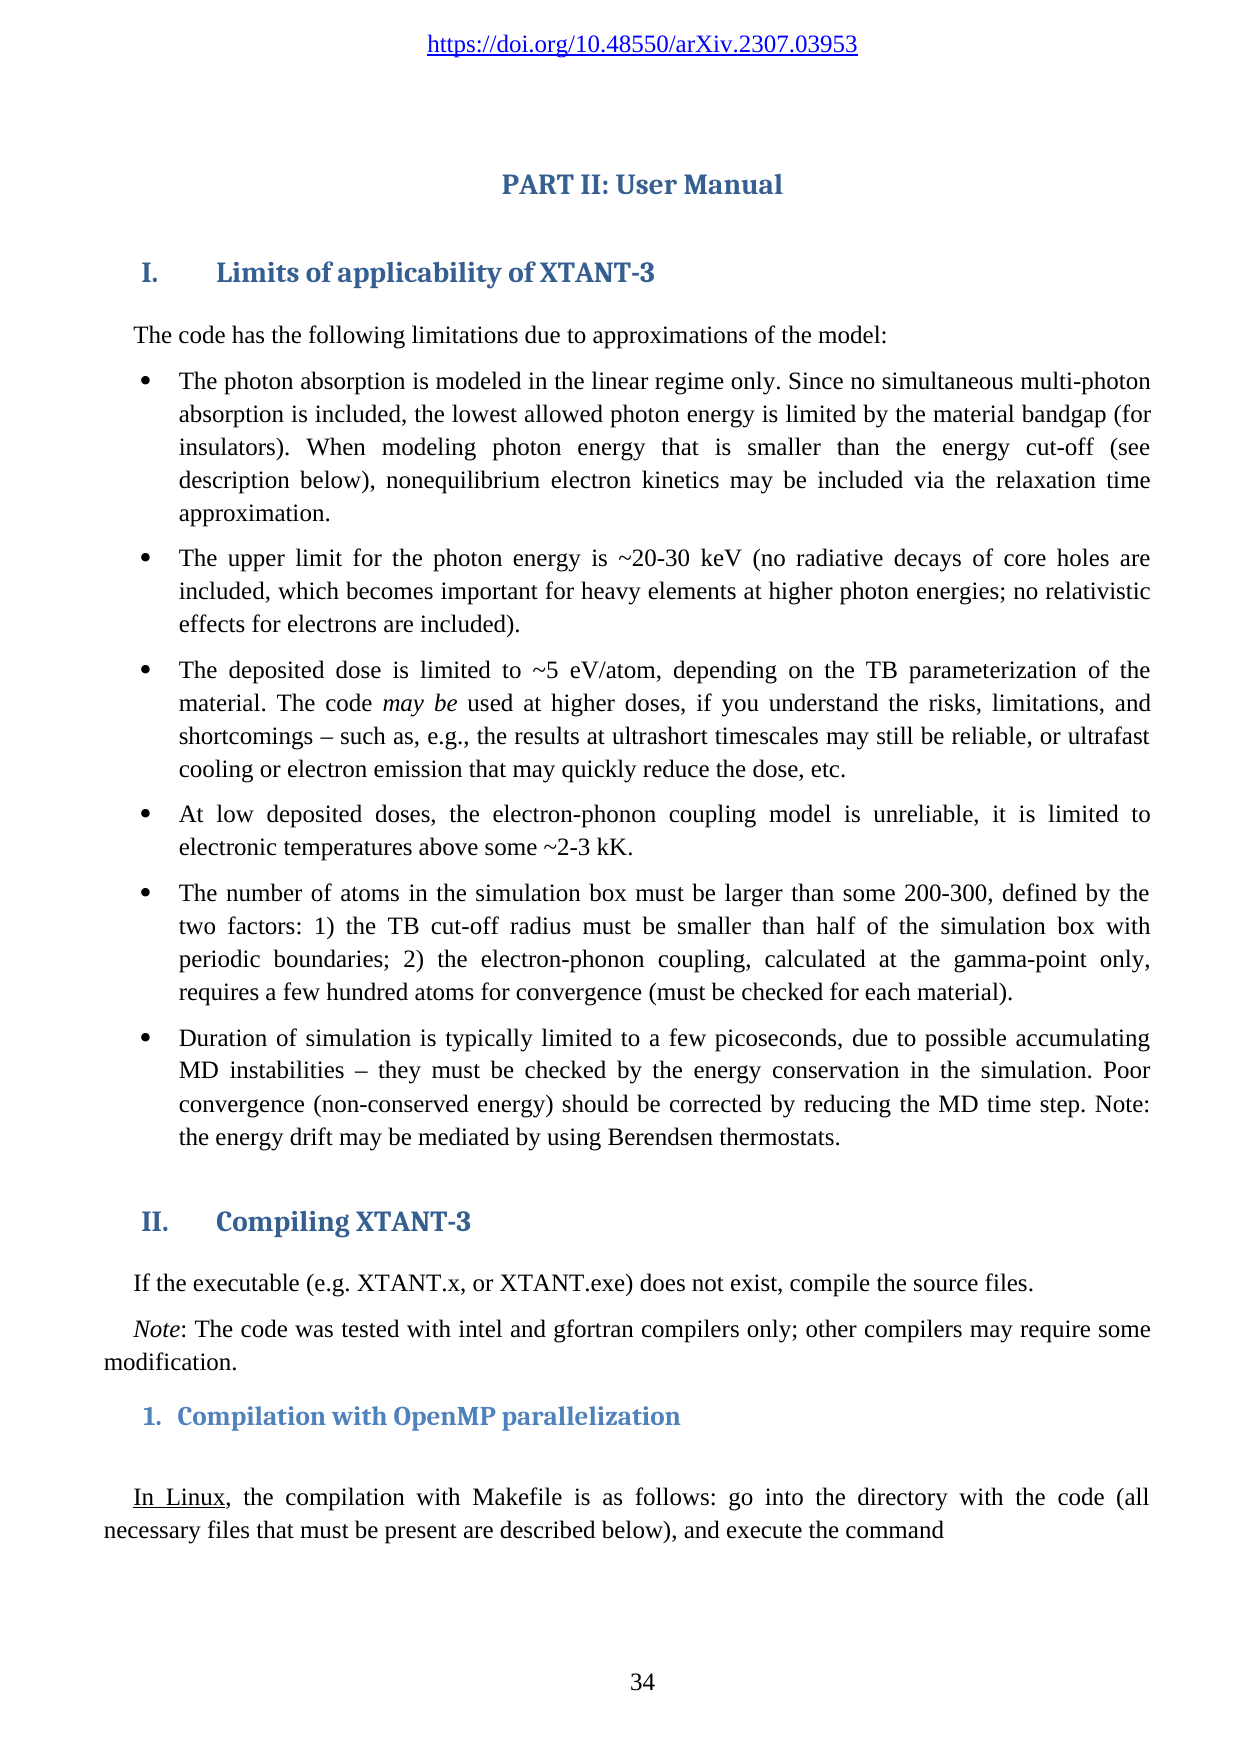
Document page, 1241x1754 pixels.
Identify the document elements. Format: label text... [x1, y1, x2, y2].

list The deposited dose is limited to ~5 eV/atom, depending on the TB parameterization of the material. The code may be used at higher doses, if you understand the risks, limitations, and shortcomings – such as, e.g., the results at ultrashort timescales may still be reliable, or ultrafast cooling or electron emission that may quickly reduce the dose, etc. [141, 655, 1152, 783]
text The code has the following limitations due to approximations of the model: [103, 320, 1152, 349]
list Duration of simulation is typically limited to a few picoseconds, due to possible accumulating MD instabilities – they must be checked by the energy conservation in the simulation. Poor convergence (non-conserved energy) should be corrected by reducing the MD time step. Note: the energy drift may be mediated by using Berendsen thermostats. [141, 1023, 1152, 1150]
subtitle Compilation with OpenMP parallelization [143, 1401, 1152, 1432]
list At low deposited doses, the electron-phonon coupling model is unreliable, it is limited to electronic temperatures above some ~2-3 kK. [141, 799, 1152, 861]
text In Linux, the compilation with Makefile is as follows: go into the directory with the code (all necessary files that must be present are described below), and execute the command [103, 1482, 1152, 1544]
subtitle PART II: User Manual [103, 168, 1152, 202]
text If the executable (e.g. XTANT.x, or XTANT.exe) does not exist, compile the source files. [103, 1268, 1152, 1297]
list The number of atoms in the simulation box must be larger than some 200-300, defined by the two factors: 1) the TB cut-off radius must be smaller than half of the simulation box with periodic boundaries; 2) the electron-phonon coupling, calculated at the gamma-point only, requires a few hundred atoms for convergence (must be checked for each material). [141, 878, 1152, 1006]
list The upper limit for the photon energy is ~20-30 keV (no radiative decays of core holes are included, which becomes important for heavy elements at higher photon energies; no relativistic effects for electrons are included). [141, 543, 1152, 638]
subtitle Limits of applicability of XTANT-3 [141, 257, 1152, 290]
list The photon absorption is modeled in the linear regime only. Since no simultaneous multi-photon absorption is included, the lowest allowed photon energy is limited by the material bandgap (for insulators). When modeling photon energy that is smaller than the energy cut-off (see description below), nonequilibrium electron kinetics may be included via the relaxation time approximation. [141, 366, 1152, 527]
subtitle Compiling XTANT-3 [141, 1205, 1152, 1238]
text Note: The code was tested with intel and gfortran compilers only; other compilers may require some modification. [103, 1314, 1152, 1376]
